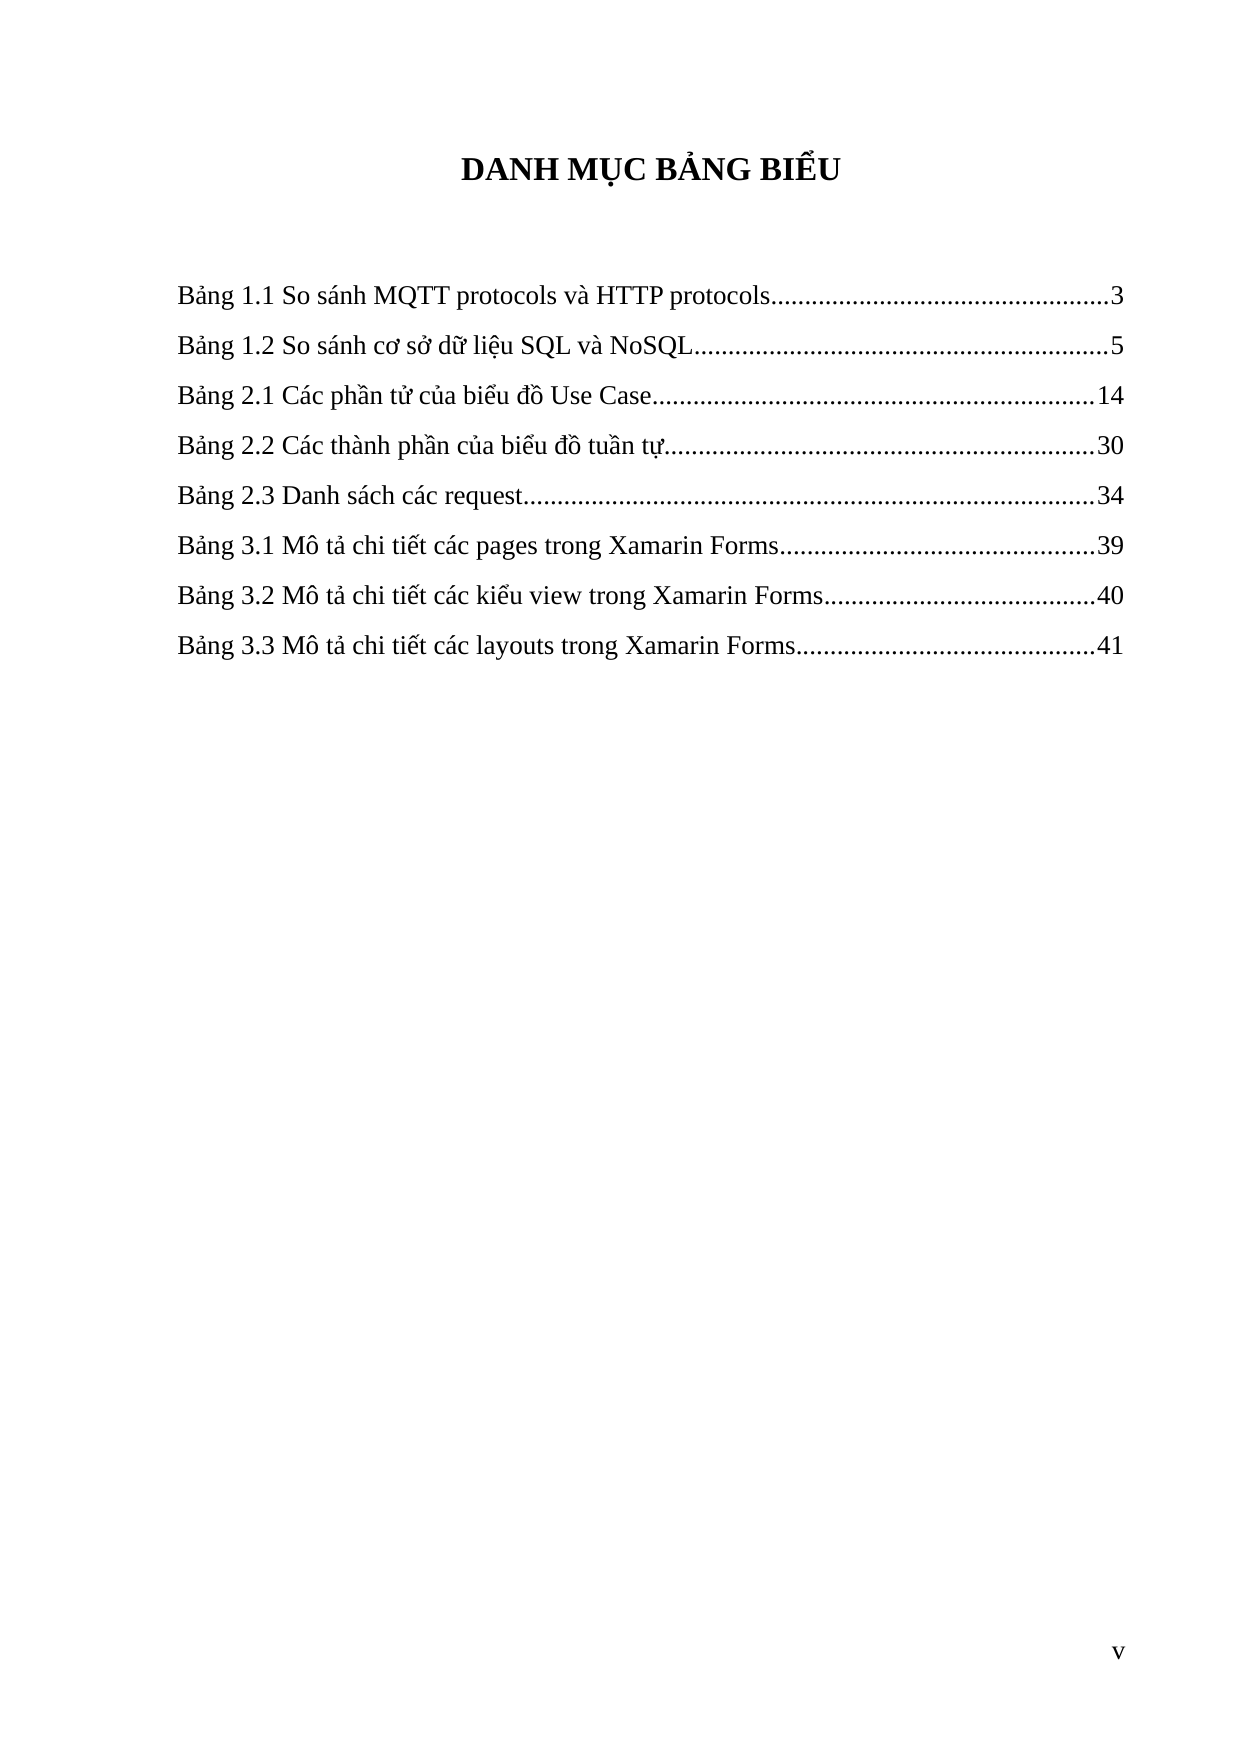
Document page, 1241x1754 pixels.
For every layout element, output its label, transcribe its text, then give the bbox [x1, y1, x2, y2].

text Bảng 1.1 So sánh MQTT protocols và HTTP protocols 3 [177, 276, 1125, 314]
text Bảng 2.2 Các thành phần của biểu đồ tuần tự 30 [177, 426, 1125, 464]
text Bảng 1.2 So sánh cơ sở dữ liệu SQL và NoSQL 5 [177, 326, 1125, 364]
text Bảng 3.3 Mô tả chi tiết các layouts trong Xamarin Forms 41 [177, 626, 1125, 664]
text Bảng 3.1 Mô tả chi tiết các pages trong Xamarin Forms 39 [177, 526, 1125, 564]
text Bảng 3.2 Mô tả chi tiết các kiểu view trong Xamarin Forms 40 [177, 576, 1125, 614]
text Bảng 2.3 Danh sách các request 34 [177, 476, 1125, 514]
subtitle DANH MỤC BẢNG BIỂU [177, 131, 1125, 206]
text Bảng 2.1 Các phần tử của biểu đồ Use Case 14 [177, 376, 1125, 414]
